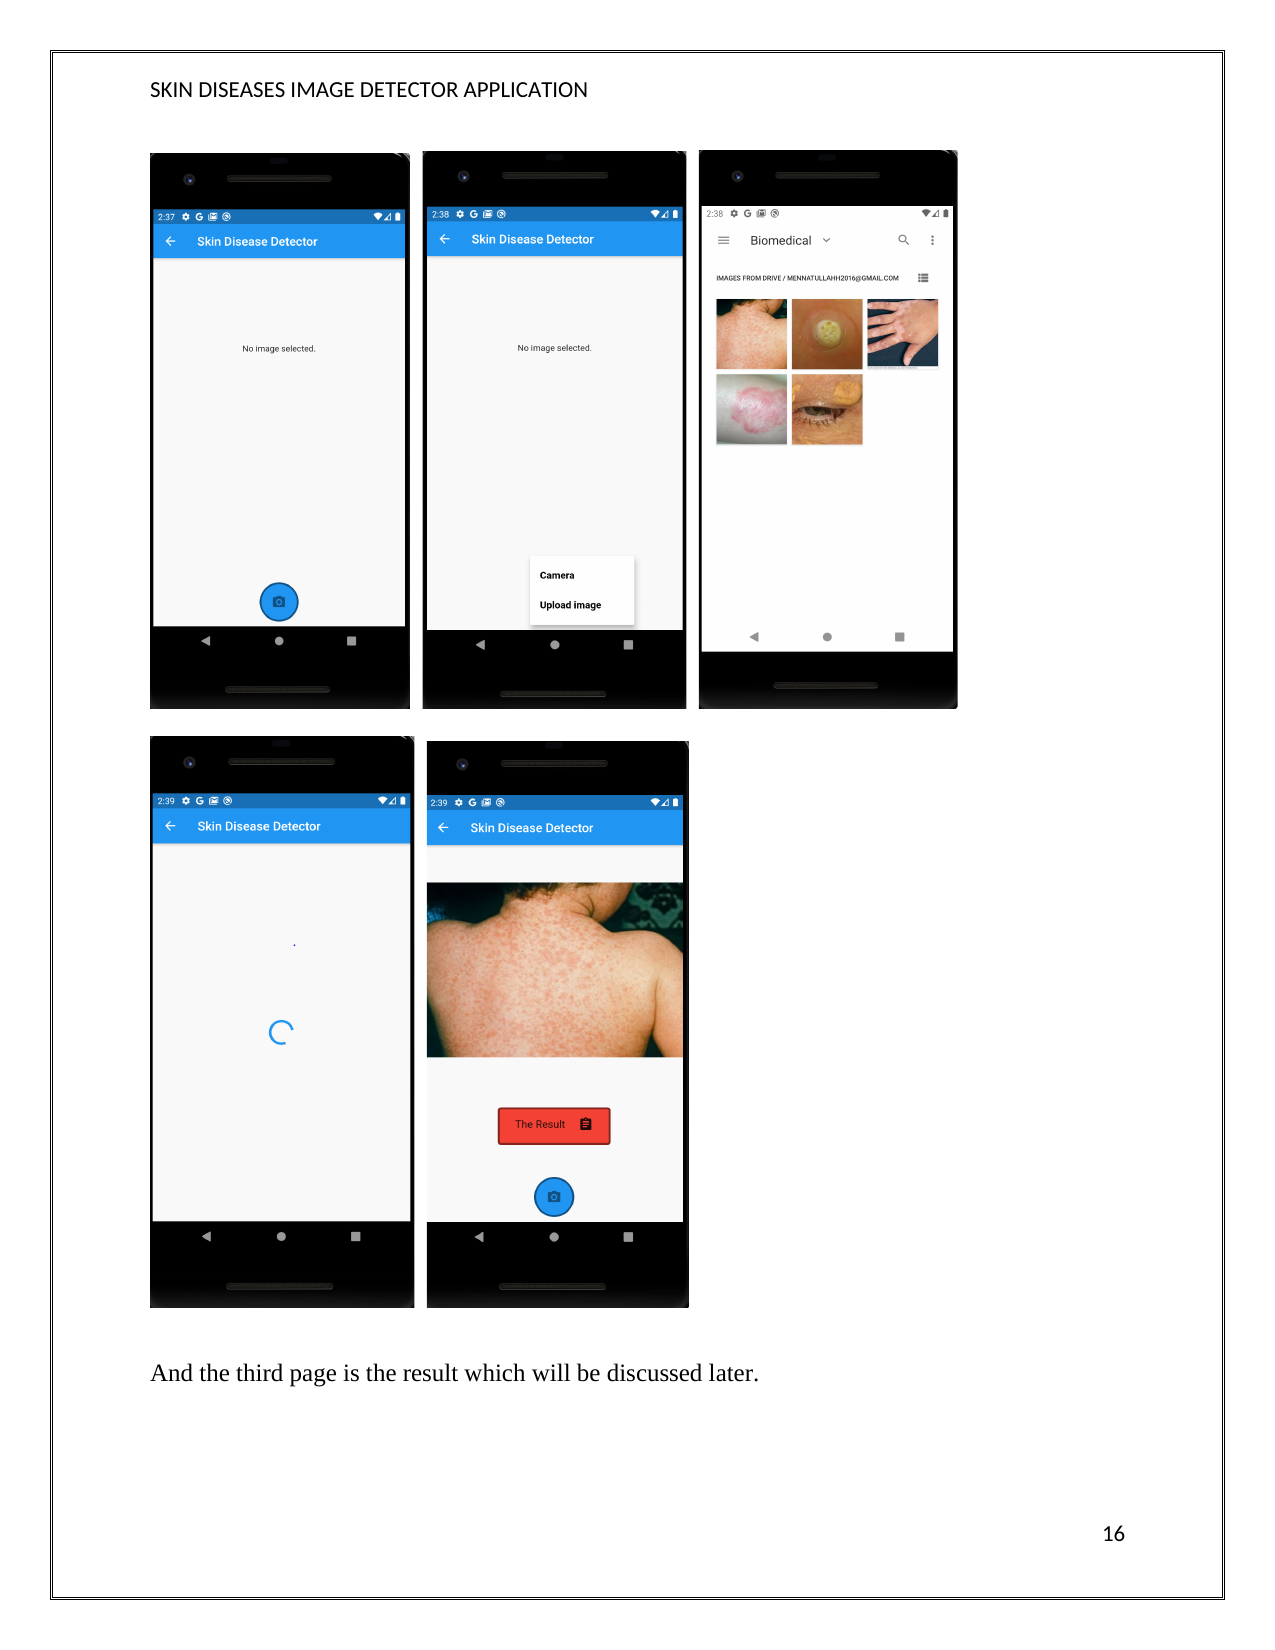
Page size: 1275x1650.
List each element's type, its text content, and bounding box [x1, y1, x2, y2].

picture [150, 153, 410, 709]
picture [426, 741, 689, 1308]
picture [422, 151, 687, 709]
text And the third page is the result which will be discussed later. [150, 1358, 1125, 1387]
picture [150, 736, 415, 1308]
picture [698, 150, 958, 709]
